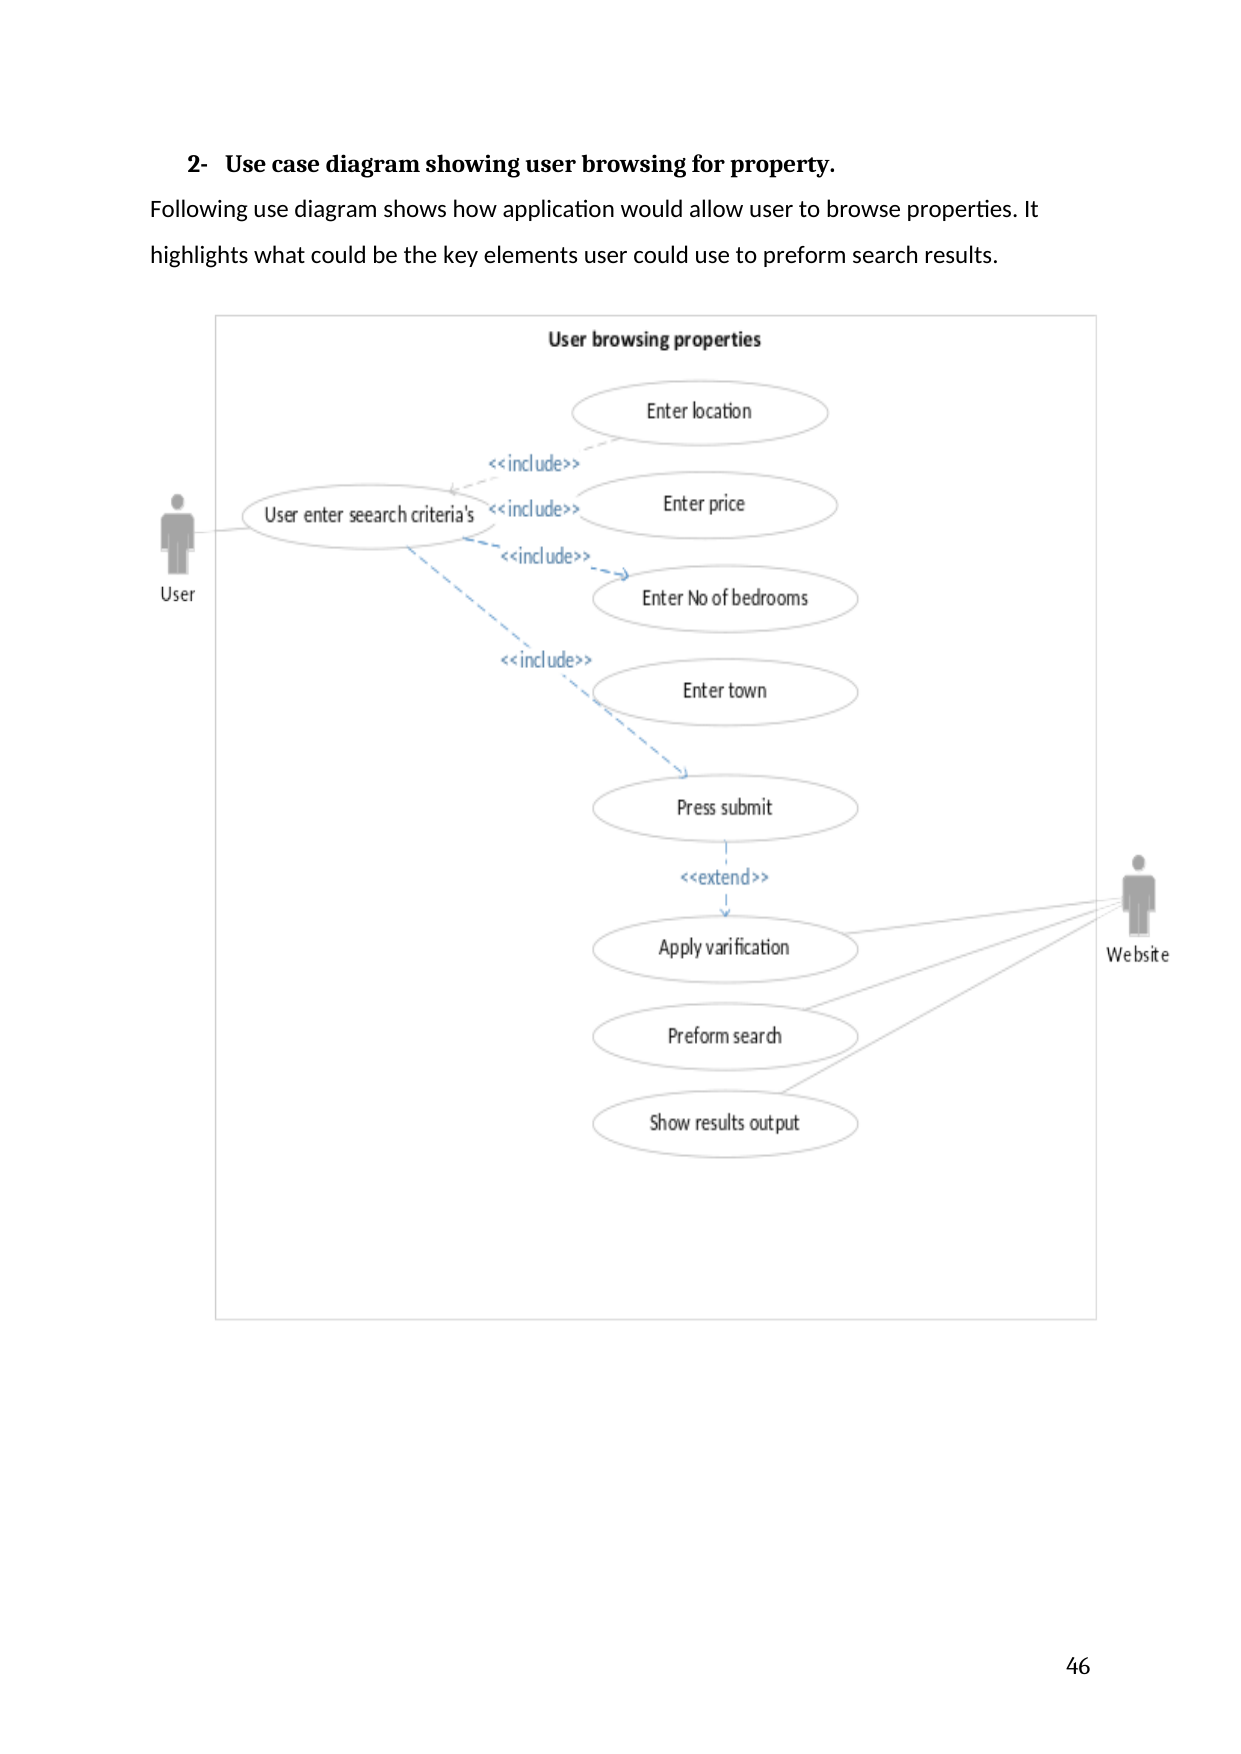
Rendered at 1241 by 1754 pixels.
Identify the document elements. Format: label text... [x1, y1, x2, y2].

text Following use diagram shows how application would allow user to browse properties. It highlights what could be the key elements user could use to preform search results. [150, 193, 1090, 269]
list Use case diagram showing user browsing for property. [187, 150, 1090, 179]
